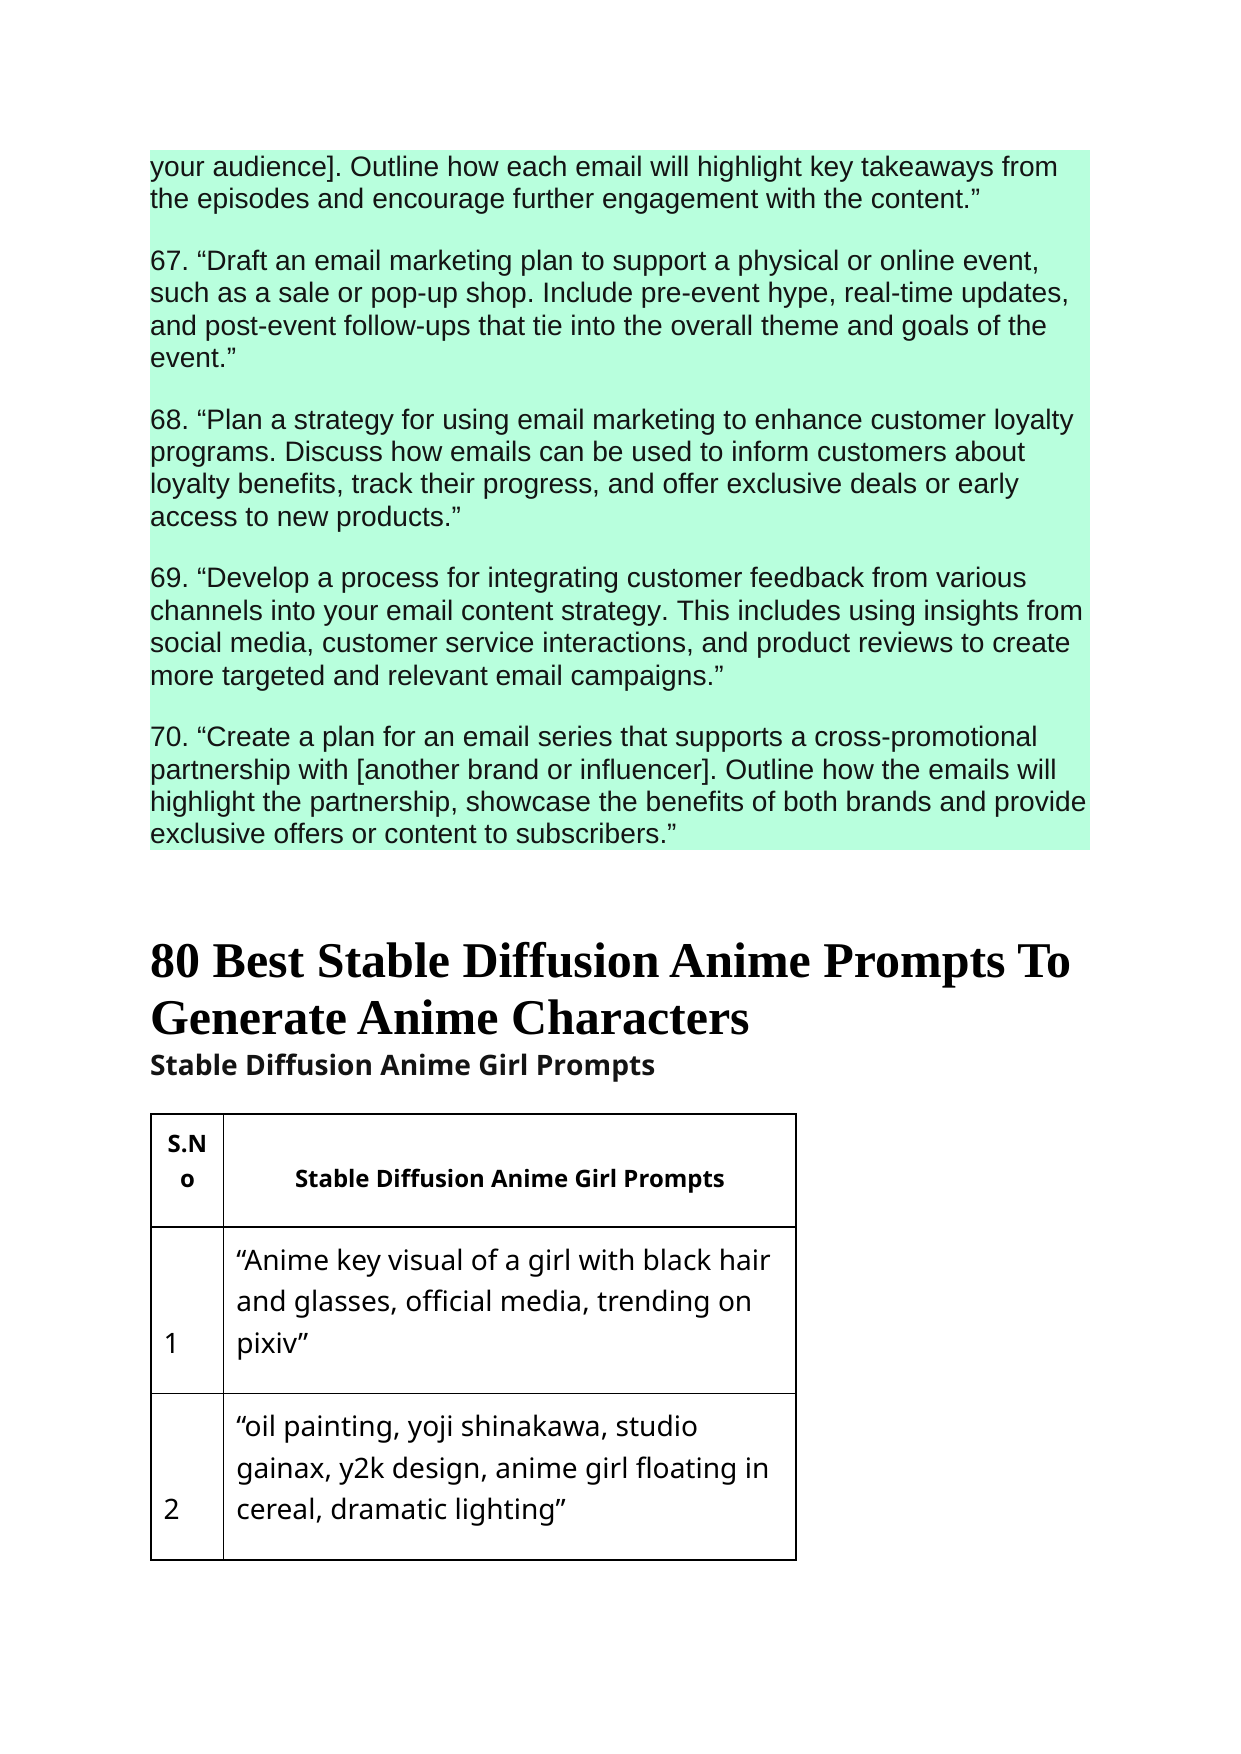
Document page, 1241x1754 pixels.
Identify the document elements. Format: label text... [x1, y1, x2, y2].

table_cell “Anime key visual of a girl with black hair and glasses, official media, trending on pixiv” [224, 1228, 795, 1392]
table_cell 2 [152, 1394, 223, 1559]
table_cell 1 [152, 1228, 223, 1392]
subtitle Stable Diffusion Anime Girl Prompts [150, 1046, 1090, 1084]
text 68. “Plan a strategy for using email marketing to enhance customer loyalty programs. Discuss how emails can be used to inform customers about loyalty benefits, track their progress, and offer exclusive deals or early access to new products.” [150, 403, 1090, 532]
subtitle 80 Best Stable Diffusion Anime Prompts To Generate Anime Characters [150, 931, 1090, 1046]
text 70. “Create a plan for an email series that supports a cross-promotional partnership with [another brand or influencer]. Outline how the emails will highlight the partnership, showcase the benefits of both brands and provide exclusive offers or content to subscribers.” [150, 720, 1090, 850]
text 69. “Develop a process for integrating customer feedback from various channels into your email content strategy. This includes using insights from social media, customer service interactions, and product reviews to create more targeted and relevant email campaigns.” [150, 561, 1090, 691]
table_cell “oil painting, yoji shinakawa, studio gainax, y2k design, anime girl floating in cereal, dramatic lighting” [224, 1394, 795, 1559]
table_header Stable Diffusion Anime Girl Prompts [224, 1115, 795, 1226]
table_header S.No [152, 1115, 223, 1226]
text 67. “Draft an email marketing plan to support a physical or online event, such as a sale or pop-up shop. Include pre-event hype, real-time updates, and post-event follow-ups that tie into the overall theme and goals of the event.” [150, 244, 1090, 373]
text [150, 150, 1090, 215]
